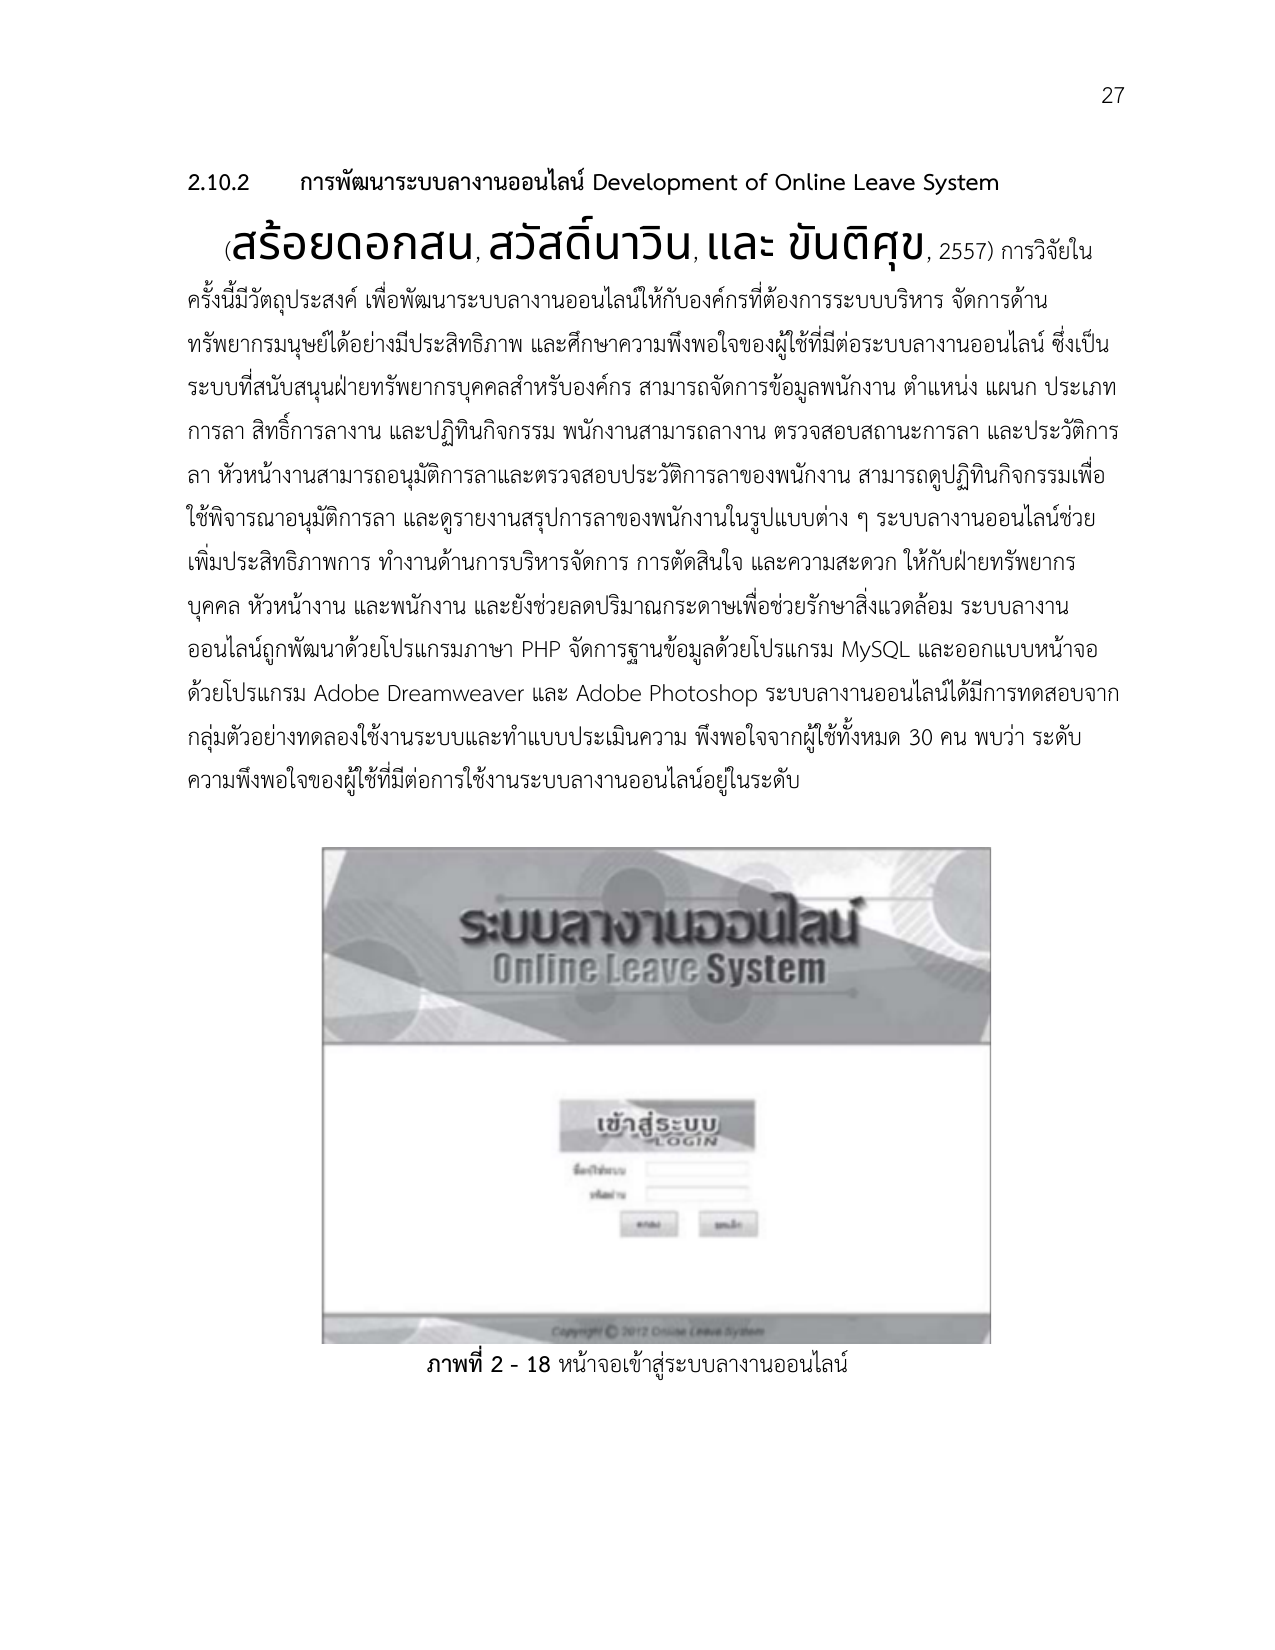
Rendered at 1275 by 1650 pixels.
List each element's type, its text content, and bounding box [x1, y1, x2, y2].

list การพัฒนาระบบลางานออนไลน์ Development of Online Leave System [187, 162, 1125, 206]
list การวิจัยในครั้งนี้มีวัตถุประสงค์ เพื่อพัฒนาระบบลางานออนไลน์ให้กับองค์กรที่ต้องการระบบบริหาร จัดการด้านทรัพยากรมนุษย์ได้อย่างมีประสิทธิภาพ และศึกษาความพึงพอใจของผู้ใช้ที่มีต่อระบบลางานออนไลน์ ซึ่งเป็นระบบที่สนับสนุนฝ่ายทรัพยากรบุคคลสำหรับองค์กร สามารถจัดการข้อมูลพนักงาน ตำแหน่ง แผนก ประเภท การลา สิทธิ์การลางาน และปฏิทินกิจกรรม พนักงานสามารถลางาน ตรวจสอบสถานะการลา และประวัติการลา หัวหน้างานสามารถอนุมัติการลาและตรวจสอบประวัติการลาของพนักงาน สามารถดูปฏิทินกิจกรรมเพื่อใช้พิจารณาอนุมัติการลา และดูรายงานสรุปการลาของพนักงานในรูปแบบต่าง ๆ ระบบลางานออนไลน์ช่วยเพิ่มประสิทธิภาพการ ทำงานด้านการบริหารจัดการ การตัดสินใจ และความสะดวก ให้กับฝ่ายทรัพยากรบุคคล หัวหน้างาน และพนักงาน และยังช่วยลดปริมาณกระดาษเพื่อช่วยรักษาสิ่งแวดล้อม ระบบลางานออนไลน์ถูกพัฒนาด้วยโปรแกรมภาษา PHP จัดการฐานข้อมูลด้วยโปรแกรม MySQL และออกแบบหน้าจอด้วยโปรแกรม Adobe Dreamweaver และ Adobe Photoshop ระบบลางานออนไลน์ได้มีการทดสอบจากกลุ่มตัวอย่างทดลองใช้งานระบบและทำแบบประเมินความ พึงพอใจจากผู้ใช้ทั้งหมด 30 คน พบว่า ระดับความพึงพอใจของผู้ใช้ที่มีต่อการใช้งานระบบลางานออนไลน์อยู่ในระดับ [187, 209, 1125, 804]
picture [321, 847, 992, 1344]
text ภาพที่ 2 - 18 หน้าจอเข้าสู่ระบบลางานออนไลน์ [150, 1344, 1125, 1387]
